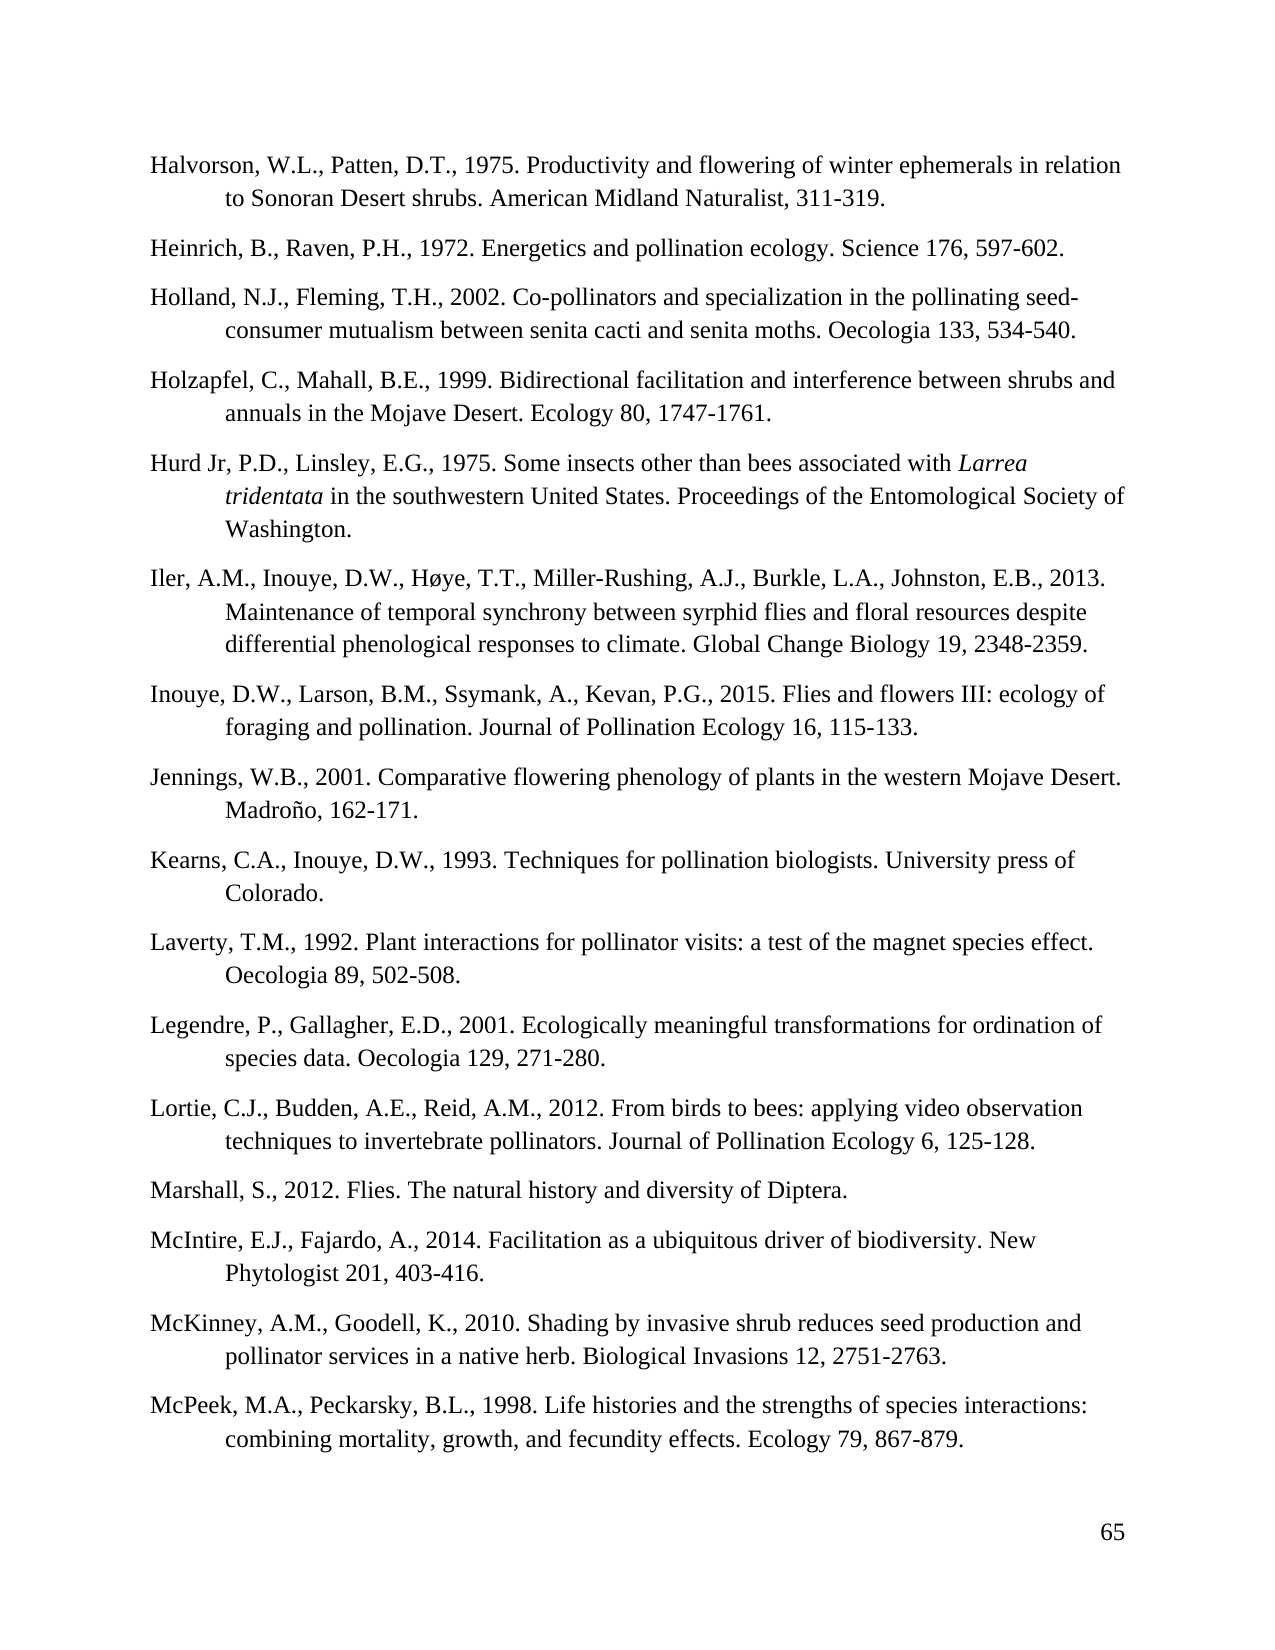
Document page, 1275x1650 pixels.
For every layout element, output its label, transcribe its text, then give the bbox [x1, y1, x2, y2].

text McIntire, E.J., Fajardo, A., 2014. Facilitation as a ubiquitous driver of biodiversity. New Phytologist 201, 403-416. [150, 1225, 1125, 1287]
text Holland, N.J., Fleming, T.H., 2002. Co-pollinators and specialization in the pollinating seed-consumer mutualism between senita cacti and senita moths. Oecologia 133, 534-540. [150, 282, 1125, 344]
text Lortie, C.J., Budden, A.E., Reid, A.M., 2012. From birds to bees: applying video observation techniques to invertebrate pollinators. Journal of Pollination Ecology 6, 125-128. [150, 1093, 1125, 1154]
text McKinney, A.M., Goodell, K., 2010. Shading by invasive shrub reduces seed production and pollinator services in a native herb. Biological Invasions 12, 2751-2763. [150, 1308, 1125, 1370]
text Hurd Jr, P.D., Linsley, E.G., 1975. Some insects other than bees associated with Larrea tridentata in the southwestern United States. Proceedings of the Entomological Society of Washington. [150, 448, 1125, 543]
text Laverty, T.M., 1992. Plant interactions for pollinator visits: a test of the magnet species effect. Oecologia 89, 502-508. [150, 927, 1125, 989]
text Kearns, C.A., Inouye, D.W., 1993. Techniques for pollination biologists. University press of Colorado. [150, 845, 1125, 906]
text Marshall, S., 2012. Flies. The natural history and diversity of Diptera. [150, 1176, 1125, 1204]
text Heinrich, B., Raven, P.H., 1972. Energetics and pollination ecology. Science 176, 597-602. [150, 233, 1125, 261]
text Iler, A.M., Inouye, D.W., Høye, T.T., Miller‐Rushing, A.J., Burkle, L.A., Johnston, E.B., 2013. Maintenance of temporal synchrony between syrphid flies and floral resources despite differential phenological responses to climate. Global Change Biology 19, 2348-2359. [150, 563, 1125, 658]
text Jennings, W.B., 2001. Comparative flowering phenology of plants in the western Mojave Desert. Madroño, 162-171. [150, 762, 1125, 824]
text Legendre, P., Gallagher, E.D., 2001. Ecologically meaningful transformations for ordination of species data. Oecologia 129, 271-280. [150, 1010, 1125, 1072]
text Halvorson, W.L., Patten, D.T., 1975. Productivity and flowering of winter ephemerals in relation to Sonoran Desert shrubs. American Midland Naturalist, 311-319. [150, 150, 1125, 212]
text Holzapfel, C., Mahall, B.E., 1999. Bidirectional facilitation and interference between shrubs and annuals in the Mojave Desert. Ecology 80, 1747-1761. [150, 365, 1125, 427]
text McPeek, M.A., Peckarsky, B.L., 1998. Life histories and the strengths of species interactions: combining mortality, growth, and fecundity effects. Ecology 79, 867-879. [150, 1391, 1125, 1452]
text Inouye, D.W., Larson, B.M., Ssymank, A., Kevan, P.G., 2015. Flies and flowers III: ecology of foraging and pollination. Journal of Pollination Ecology 16, 115-133. [150, 679, 1125, 741]
